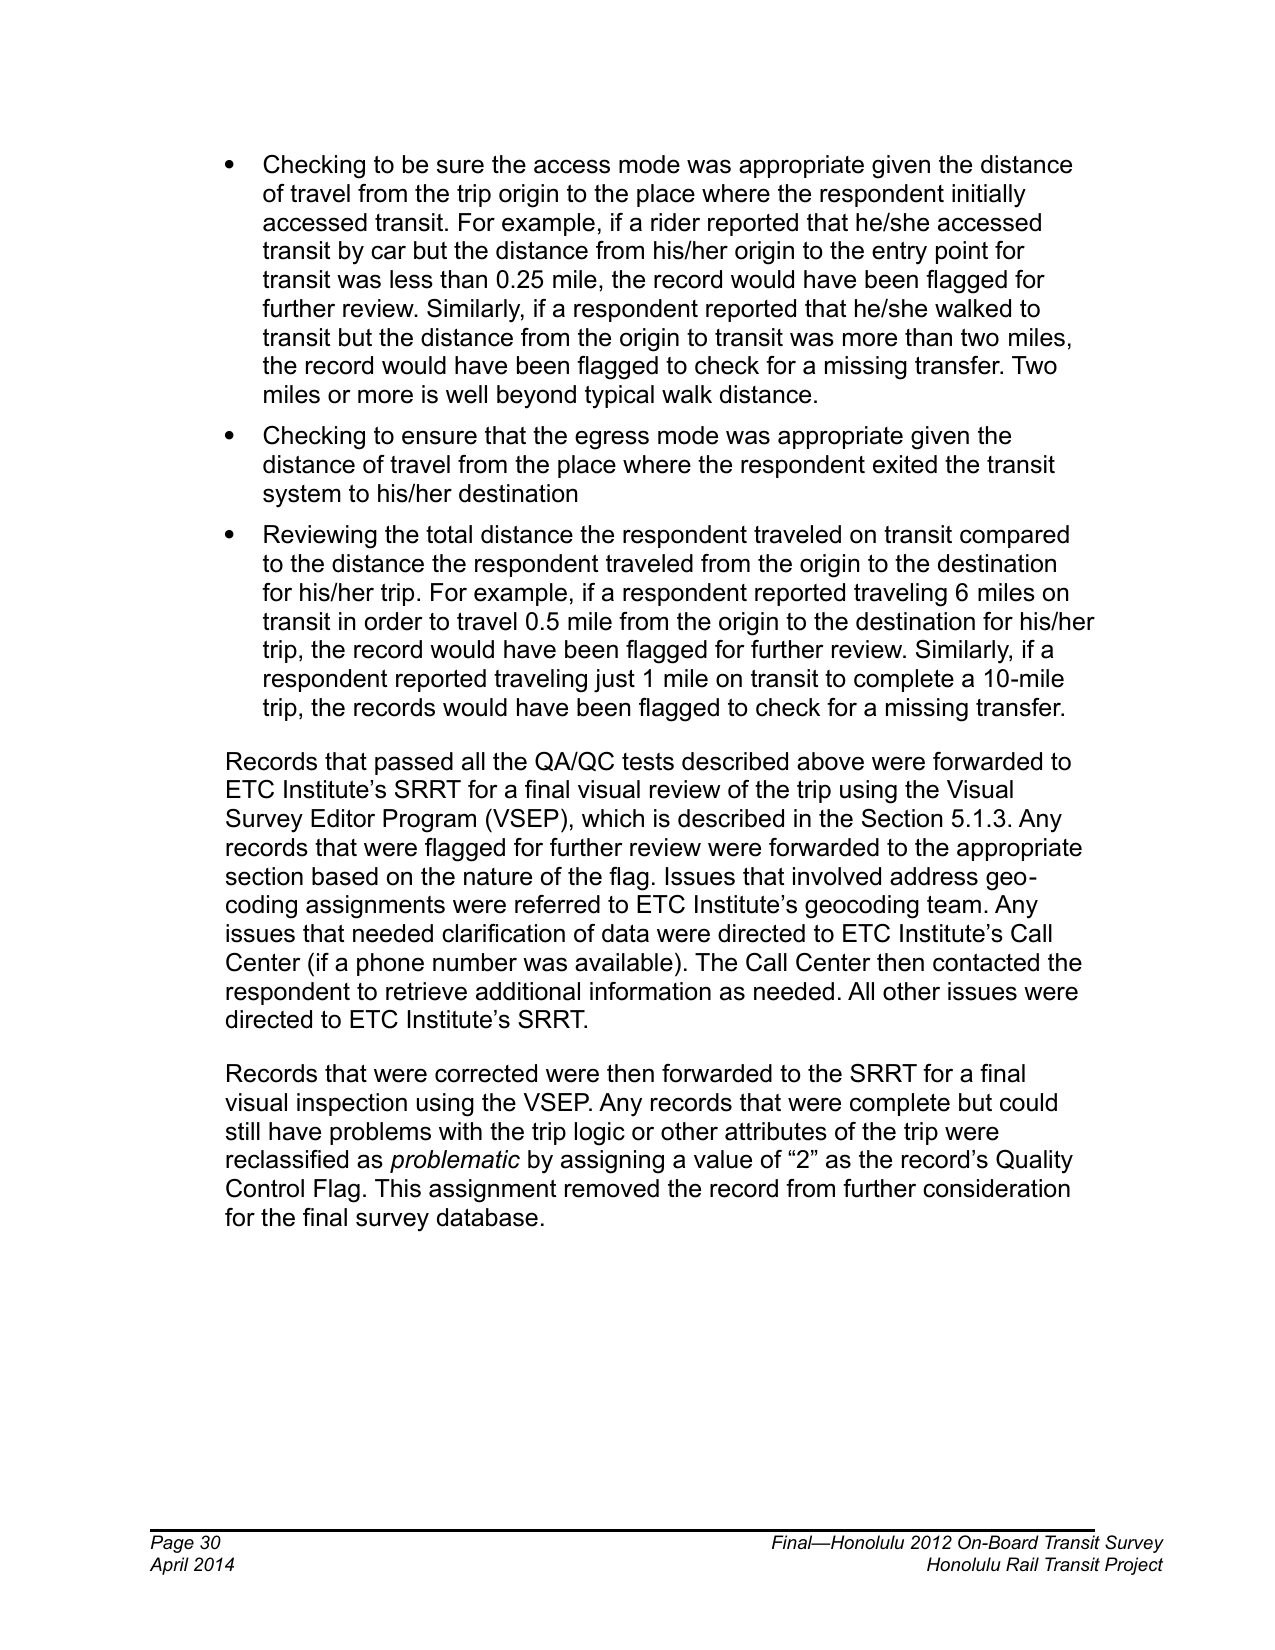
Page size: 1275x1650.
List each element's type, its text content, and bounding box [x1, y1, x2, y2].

text Records that were corrected were then forwarded to the SRRT for a final visual inspection using the VSEP. Any records that were complete but could still have problems with the trip logic or other attributes of the trip were reclassified as problematic by assigning a value of “2” as the record’s Quality Control Flag. This assignment removed the record from further consideration for the final survey database. [225, 1059, 1095, 1232]
list Checking to be sure the access mode was appropriate given the distance of travel from the trip origin to the place where the respondent initially accessed transit. For example, if a rider reported that he/she accessed transit by car but the distance from his/her origin to the entry point for transit was less than 0.25 mile, the record would have been flagged for further review. Similarly, if a respondent reported that he/she walked to transit but the distance from the origin to transit was more than two miles, the record would have been flagged to check for a missing transfer. Two miles or more is well beyond typical walk distance. [225, 150, 1095, 409]
list Checking to ensure that the egress mode was appropriate given the distance of travel from the place where the respondent exited the transit system to his/her destination [225, 421, 1095, 508]
text Records that passed all the QA/QC tests described above were forwarded to ETC Institute’s SRRT for a final visual review of the trip using the Visual Survey Editor Program (VSEP), which is described in the Section 5.1.3. Any records that were flagged for further review were forwarded to the appropriate section based on the nature of the flag. Issues that involved address geocoding assignments were referred to ETC Institute’s geocoding team. Any issues that needed clarification of data were directed to ETC Institute’s Call Center (if a phone number was available). The Call Center then contacted the respondent to retrieve additional information as needed. All other issues were directed to ETC Institute’s SRRT. [225, 747, 1095, 1034]
list Reviewing the total distance the respondent traveled on transit compared to the distance the respondent traveled from the origin to the destination for his/her trip. For example, if a respondent reported traveling 6 miles on transit in order to travel 0.5 mile from the origin to the destination for his/her trip, the record would have been flagged for further review. Similarly, if a respondent reported traveling just 1 mile on transit to complete a 10-mile trip, the records would have been flagged to check for a missing transfer. [225, 520, 1095, 722]
